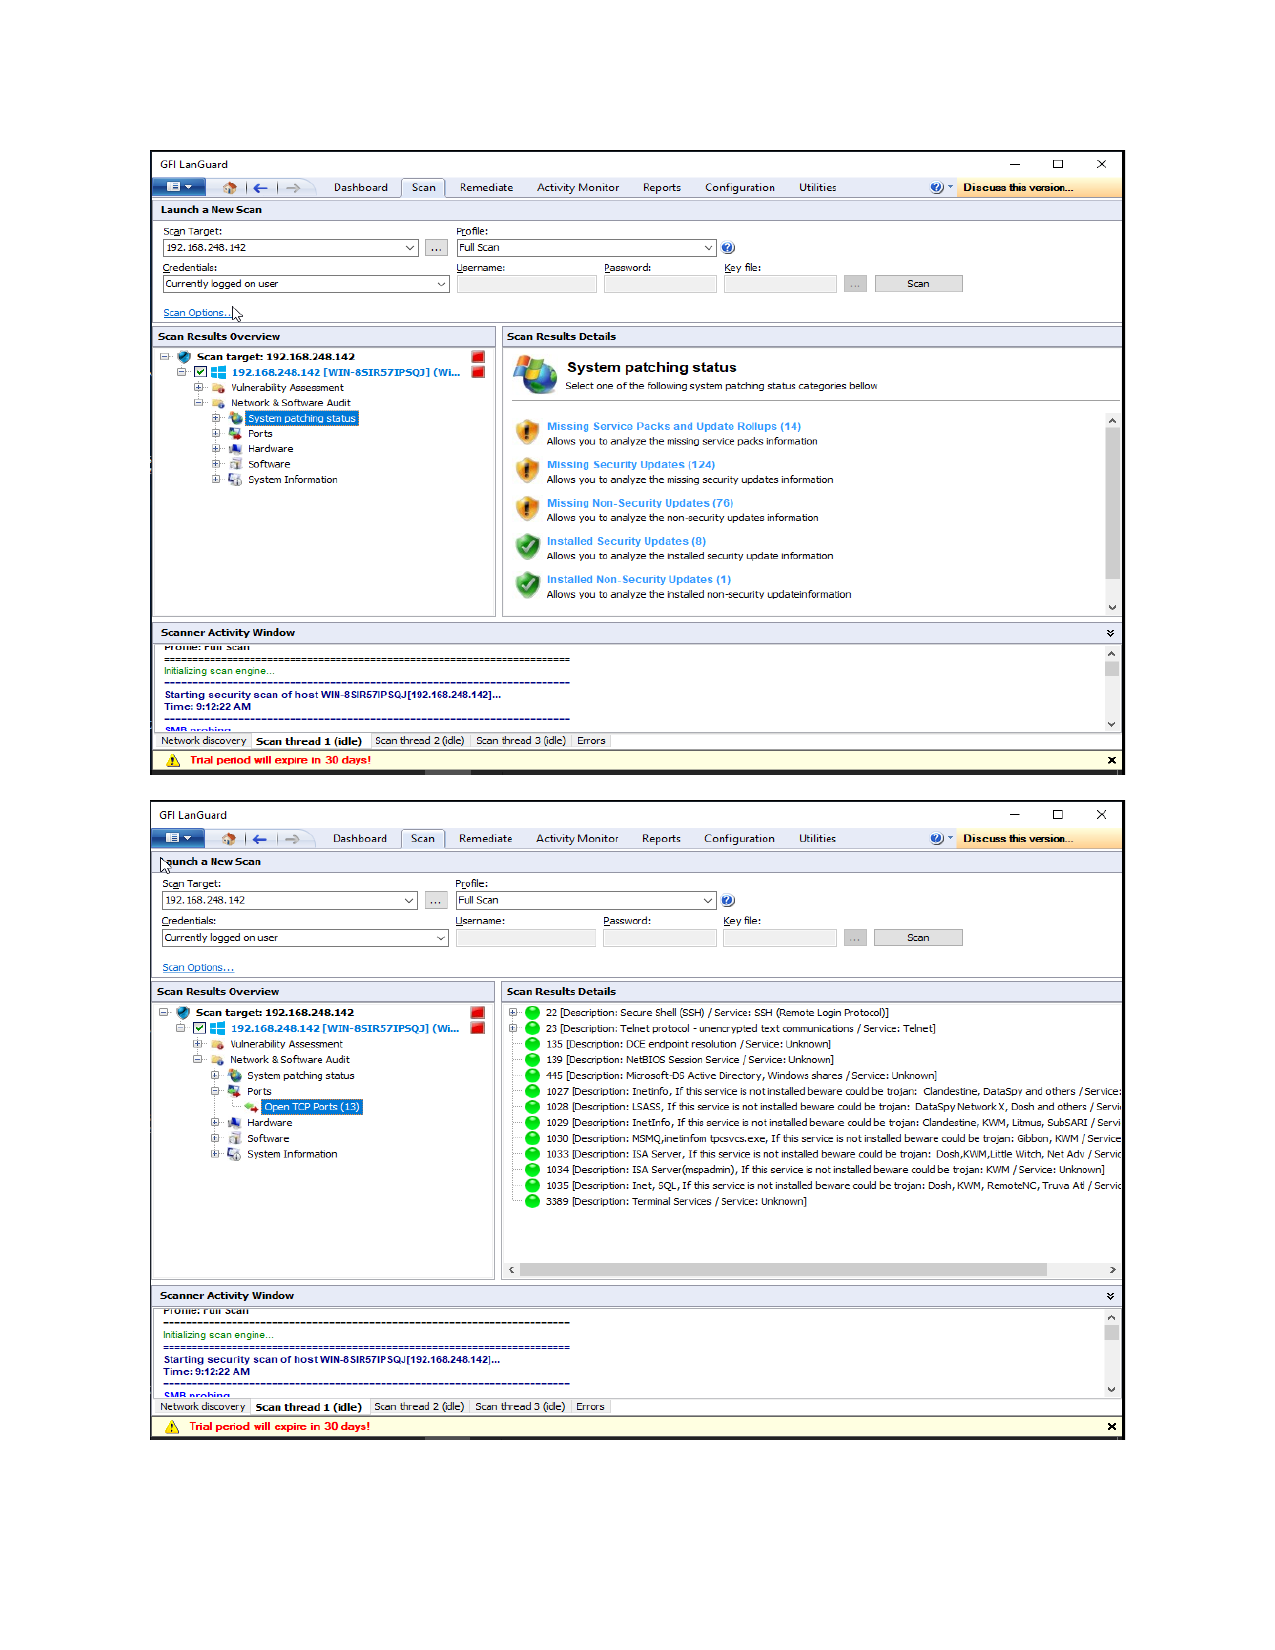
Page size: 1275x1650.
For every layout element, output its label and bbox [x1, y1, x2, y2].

picture [150, 800, 1125, 1440]
picture [150, 150, 1125, 775]
